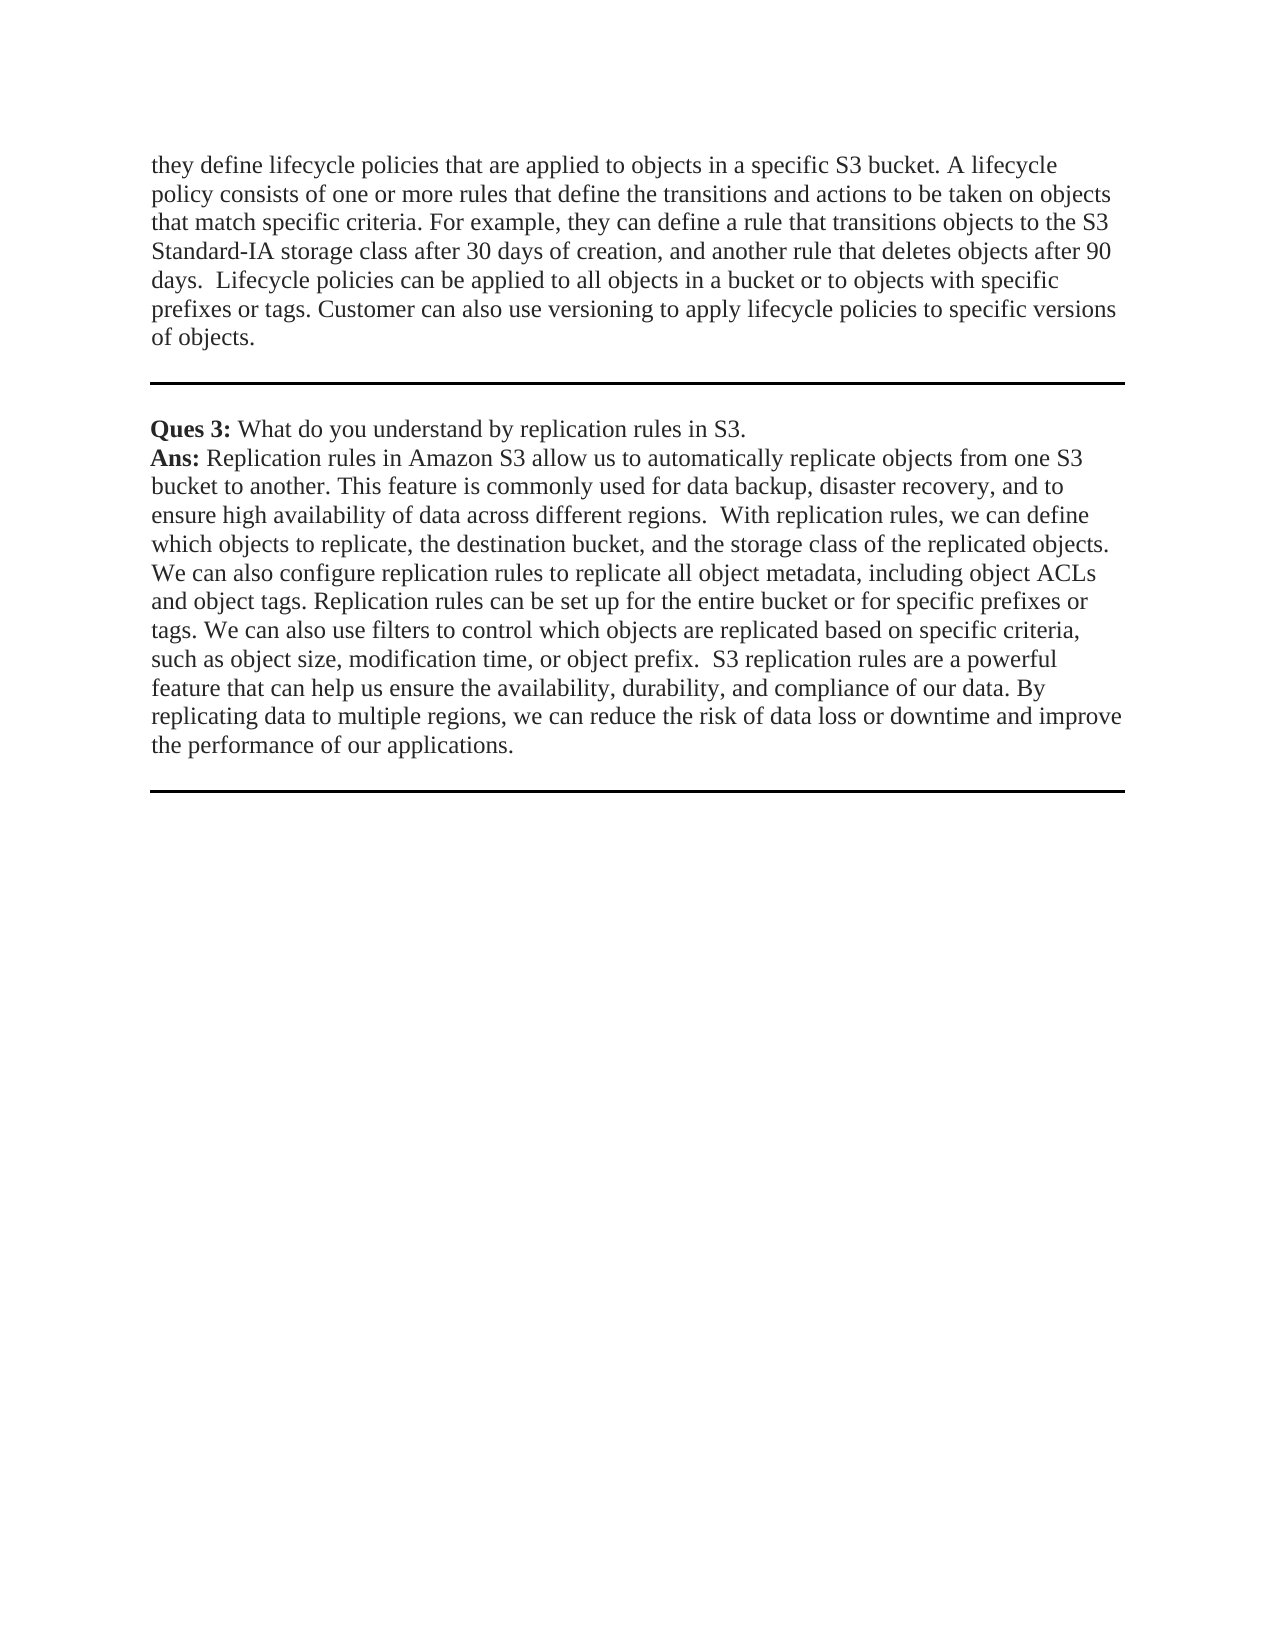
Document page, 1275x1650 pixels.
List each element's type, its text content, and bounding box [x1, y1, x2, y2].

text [150, 150, 1125, 351]
text Ques 3: What do you understand by replication rules in S3. [150, 414, 1125, 443]
text Ans: Replication rules in Amazon S3 allow us to automatically replicate objects from one S3 bucket to another. This feature is commonly used for data backup, disaster recovery, and to ensure high availability of data across different regions. With replication rules, we can define which objects to replicate, the destination bucket, and the storage class of the replicated objects. We can also configure replication rules to replicate all object metadata, including object ACLs and object tags. Replication rules can be set up for the entire bucket or for specific prefixes or tags. We can also use filters to control which objects are replicated based on specific criteria, such as object size, modification time, or object prefix. S3 replication rules are a powerful feature that can help us ensure the availability, durability, and compliance of our data. By replicating data to multiple regions, we can reduce the risk of data loss or downtime and improve the performance of our applications. [150, 443, 1125, 759]
